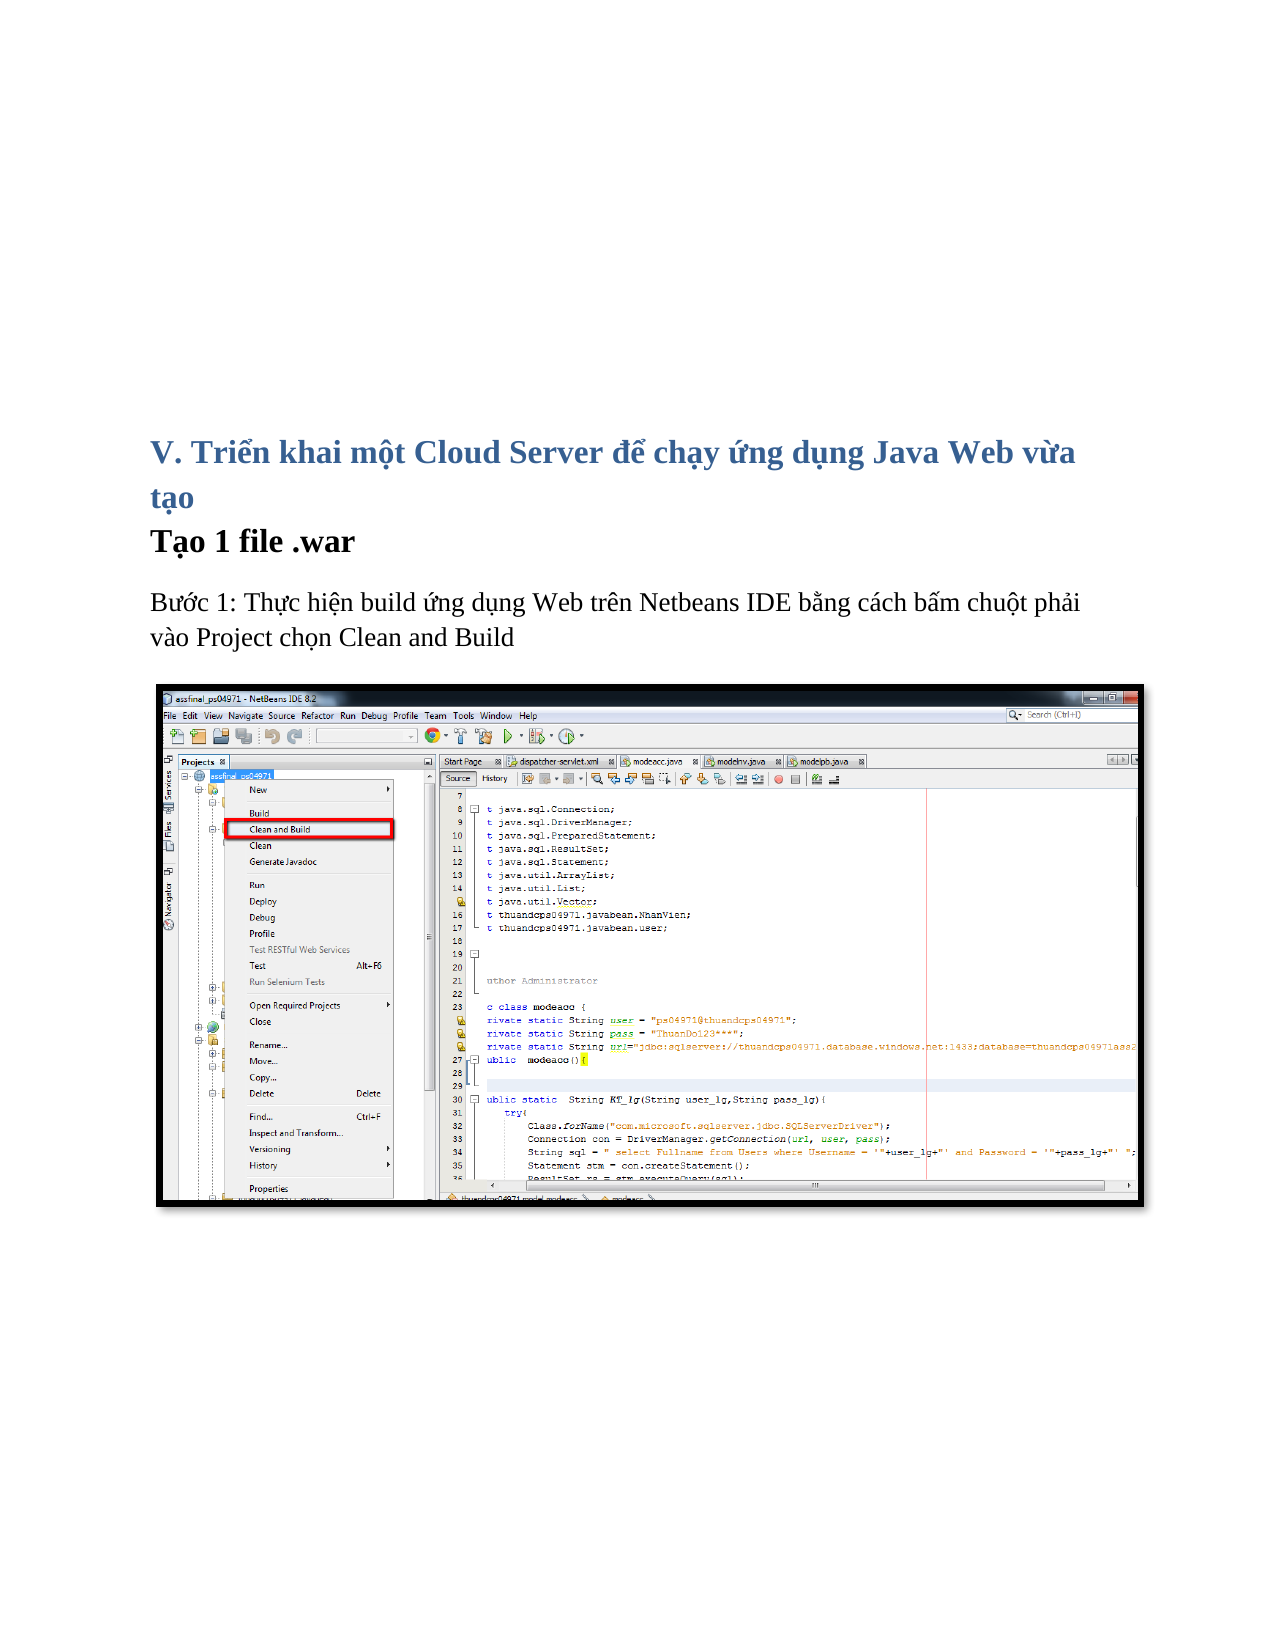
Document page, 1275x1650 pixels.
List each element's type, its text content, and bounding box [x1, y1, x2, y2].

subtitle V. Triển khai một Cloud Server để chạy ứng dụng Java Web vừa tạo [150, 433, 1125, 515]
text Bước 1: Thực hiện build ứng dụng Web trên Netbeans IDE bằng cách bấm chuột phải vào Project chọn Clean and Build [150, 586, 1125, 653]
picture [163, 691, 1138, 1200]
text Tạo 1 file .war [150, 521, 1125, 559]
